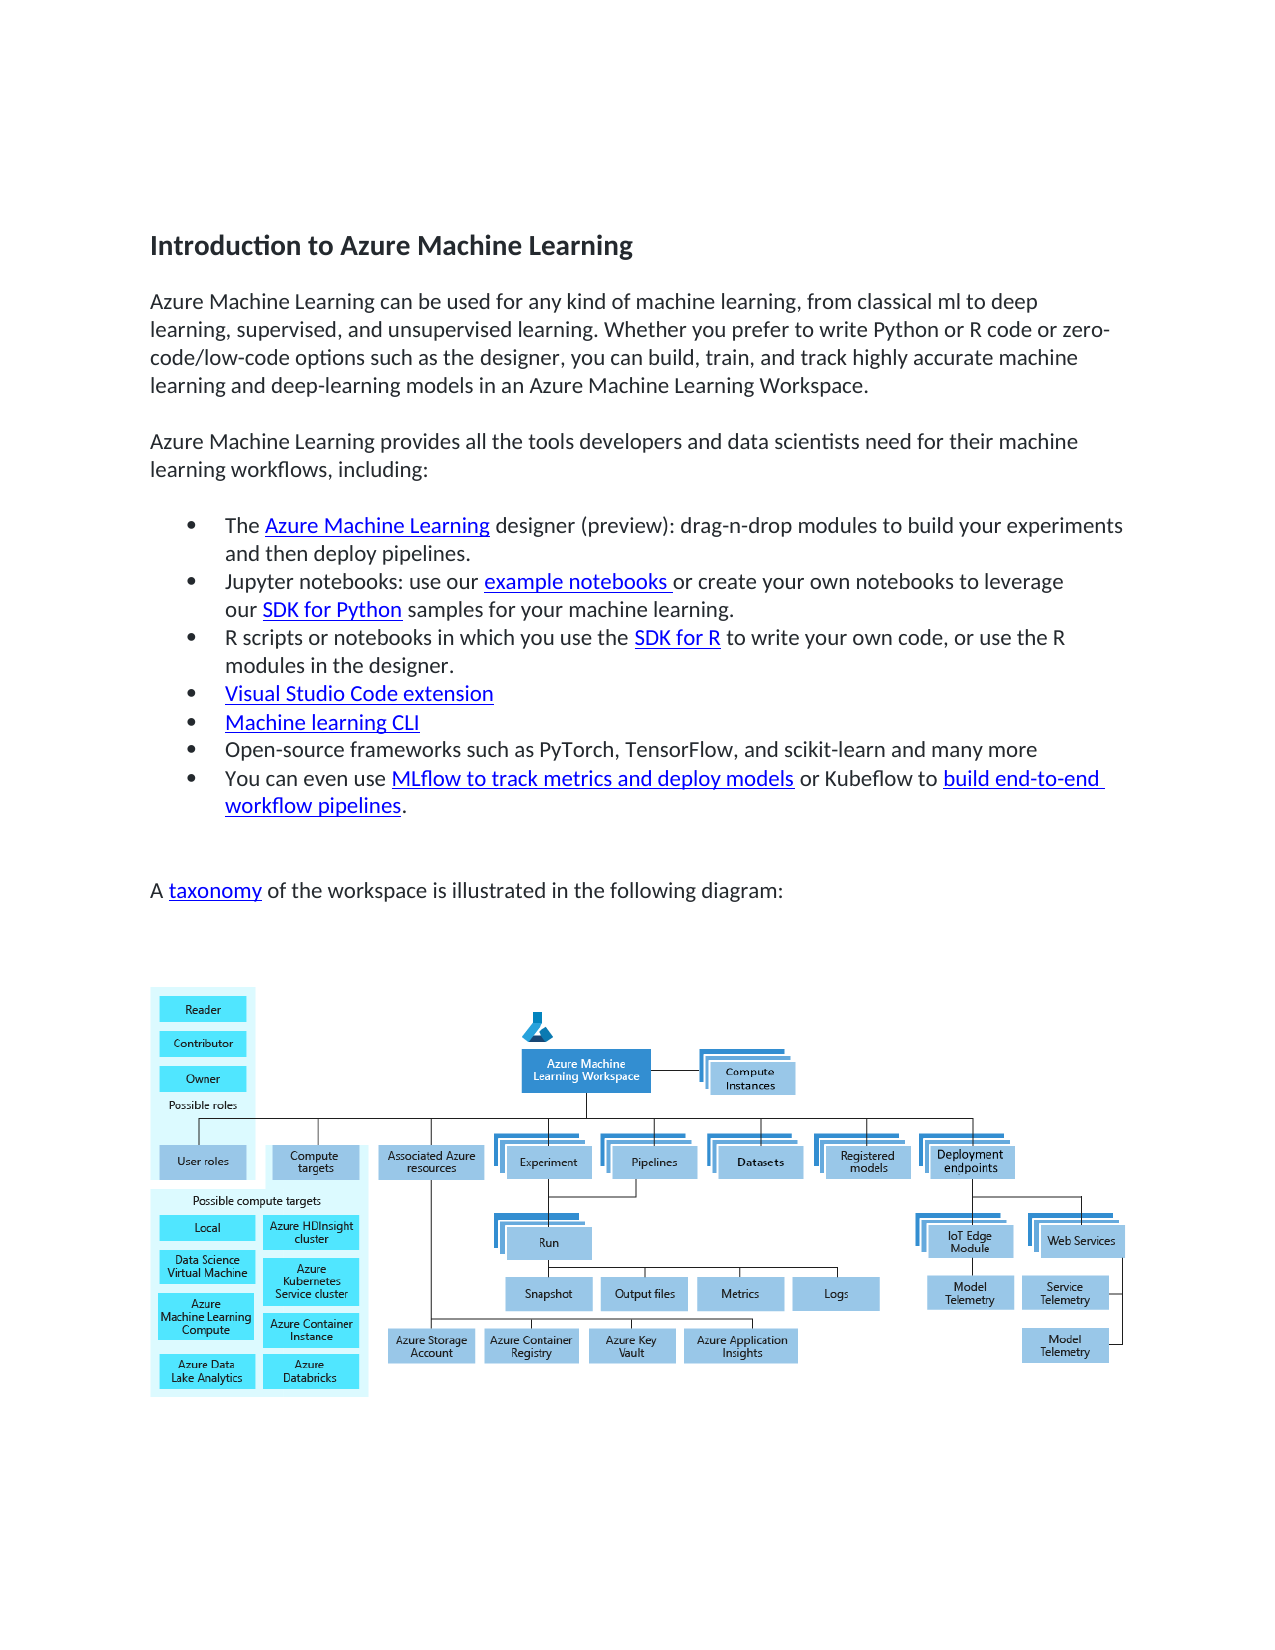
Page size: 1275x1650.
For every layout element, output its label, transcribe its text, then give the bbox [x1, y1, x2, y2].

list Open-source frameworks such as PyTorch, TensorFlow, and scikit-learn and many more [187, 736, 1125, 764]
list R scripts or notebooks in which you use the SDK for R to write your own code, or use the R modules in the designer. [187, 623, 1125, 679]
list You can even use MLflow to track metrics and deploy models or Kubeflow to build end-to-end workflow pipelines. [187, 764, 1125, 820]
text A taxonomy of the workspace is illustrated in the following diagram: [150, 876, 1125, 904]
text Azure Machine Learning can be used for any kind of machine learning, from classical ml to deep learning, supervised, and unsupervised learning. Whether you prefer to write Python or R code or zero-code/low-code options such as the designer, you can build, train, and track highly accurate machine learning and deep-learning models in an Azure Machine Learning Workspace. [150, 287, 1125, 399]
picture [150, 987, 1125, 1397]
list The Azure Machine Learning designer (preview): drag-n-drop modules to build your experiments and then deploy pipelines. [187, 511, 1125, 567]
list Jupyter notebooks: use our example notebooks or create your own notebooks to leverage our SDK for Python samples for your machine learning. [187, 567, 1125, 623]
list Machine learning CLI [187, 708, 1125, 736]
list Visual Studio Code extension [187, 679, 1125, 708]
text Azure Machine Learning provides all the tools developers and data scientists need for their machine learning workflows, including: [150, 427, 1125, 483]
text Introduction to Azure Machine Learning [150, 227, 1125, 262]
